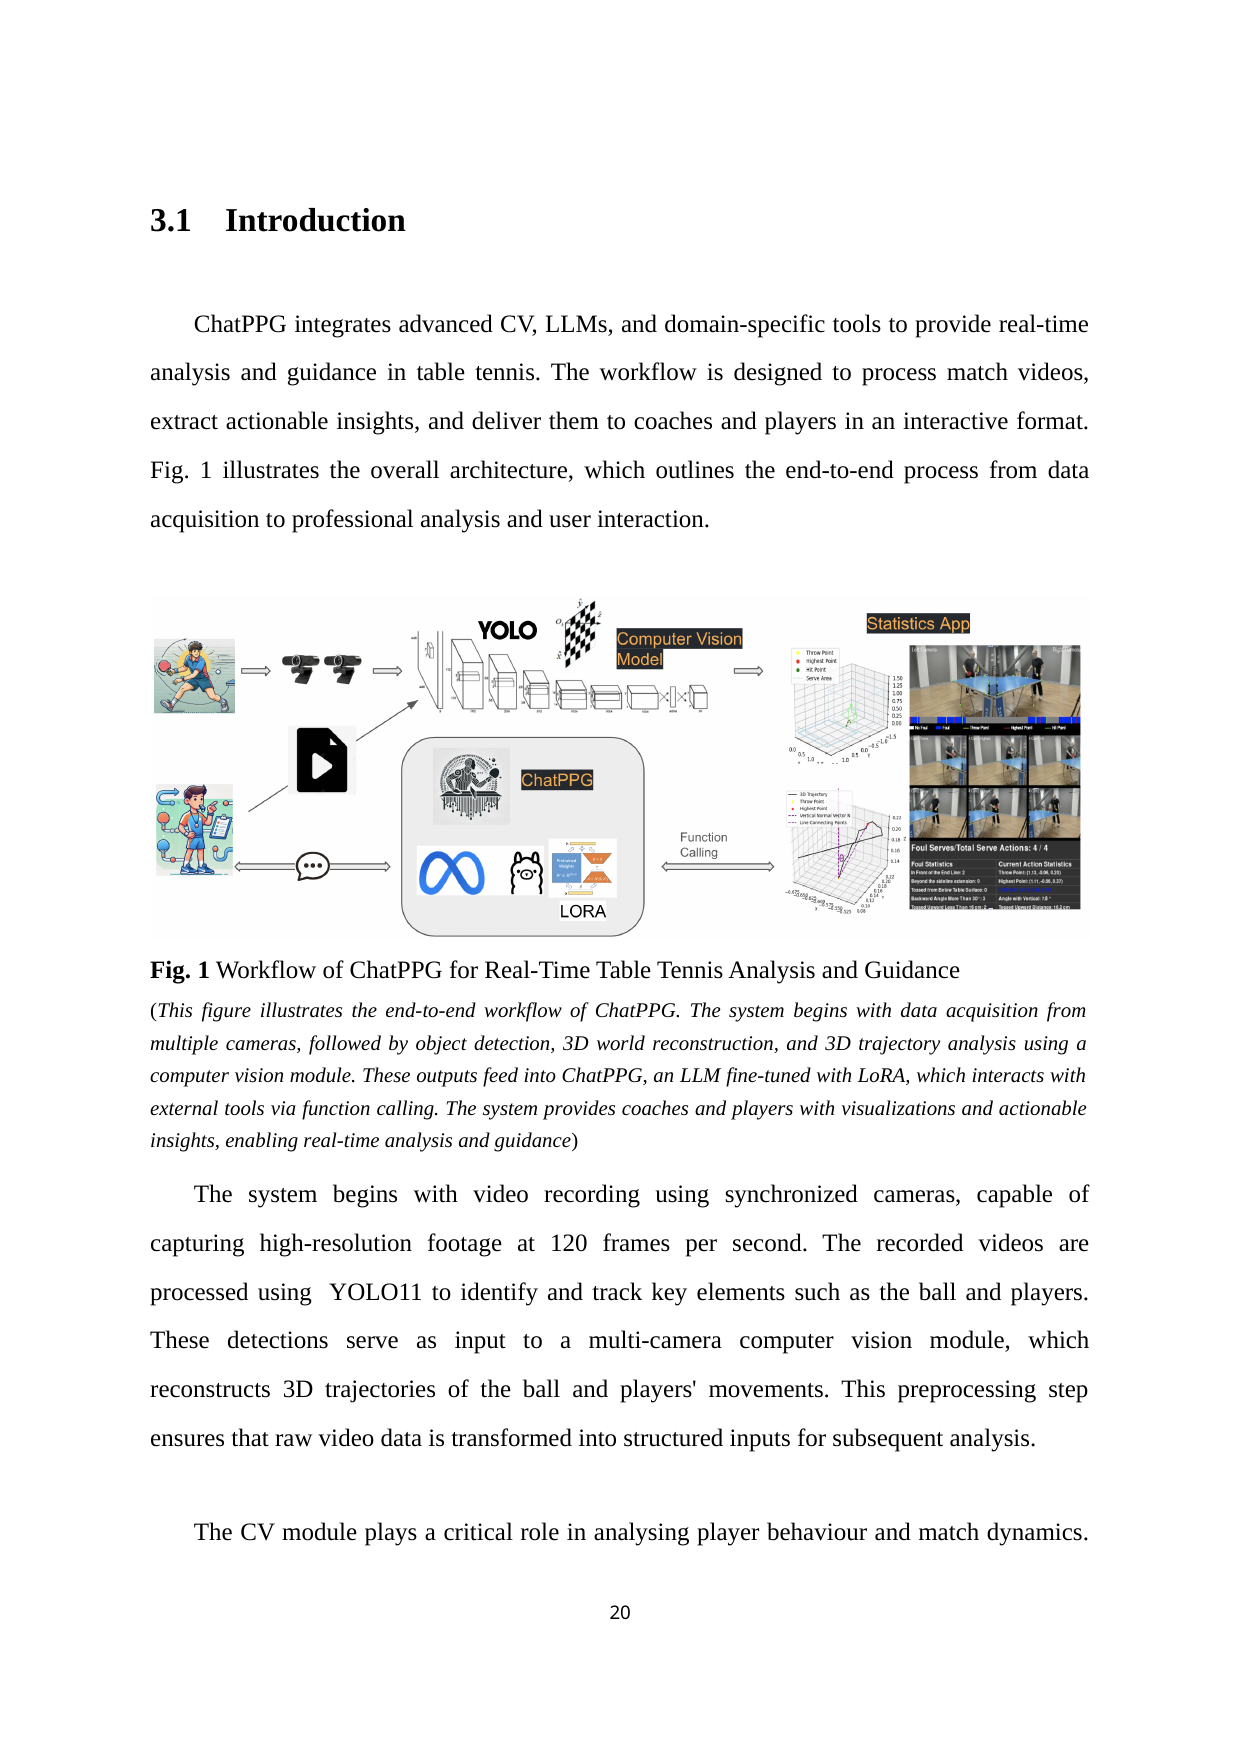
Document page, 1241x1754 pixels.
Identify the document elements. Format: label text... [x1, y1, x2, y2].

subtitle Introduction [150, 187, 1090, 252]
text ChatPPG integrates advanced CV, LLMs, and domain-specific tools to provide real-time analysis and guidance in table tennis. The workflow is designed to process match videos, extract actionable insights, and deliver them to coaches and players in an interactive format. Fig. 1 illustrates the overall architecture, which outlines the end-to-end process from data acquisition to professional analysis and user interaction. [150, 307, 1090, 534]
picture [150, 595, 1092, 939]
list (This figure illustrates the end-to-end workflow of ChatPPG. The system begins with data acquisition from multiple cameras, followed by object detection, 3D world reconstruction, and 3D trajectory analysis using a computer vision module. These outputs feed into ChatPPG, an LLM fine-tuned with LoRA, which interacts with external tools via function calling. The system provides coaches and players with visualizations and actionable insights, enabling real-time analysis and guidance) [150, 994, 1090, 1156]
text The system begins with video recording using synchronized cameras, capable of capturing high-resolution footage at 120 frames per second. The recorded videos are processed using YOLO11 to identify and track key elements such as the ball and players. These detections serve as input to a multi-camera computer vision module, which reconstructs 3D trajectories of the ball and players' movements. This preprocessing step ensures that raw video data is transformed into structured inputs for subsequent analysis. [150, 1177, 1090, 1453]
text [150, 1515, 1090, 1547]
text Fig. 1 Workflow of ChatPPG for Real-Time Table Tennis Analysis and Guidance [150, 953, 1090, 986]
